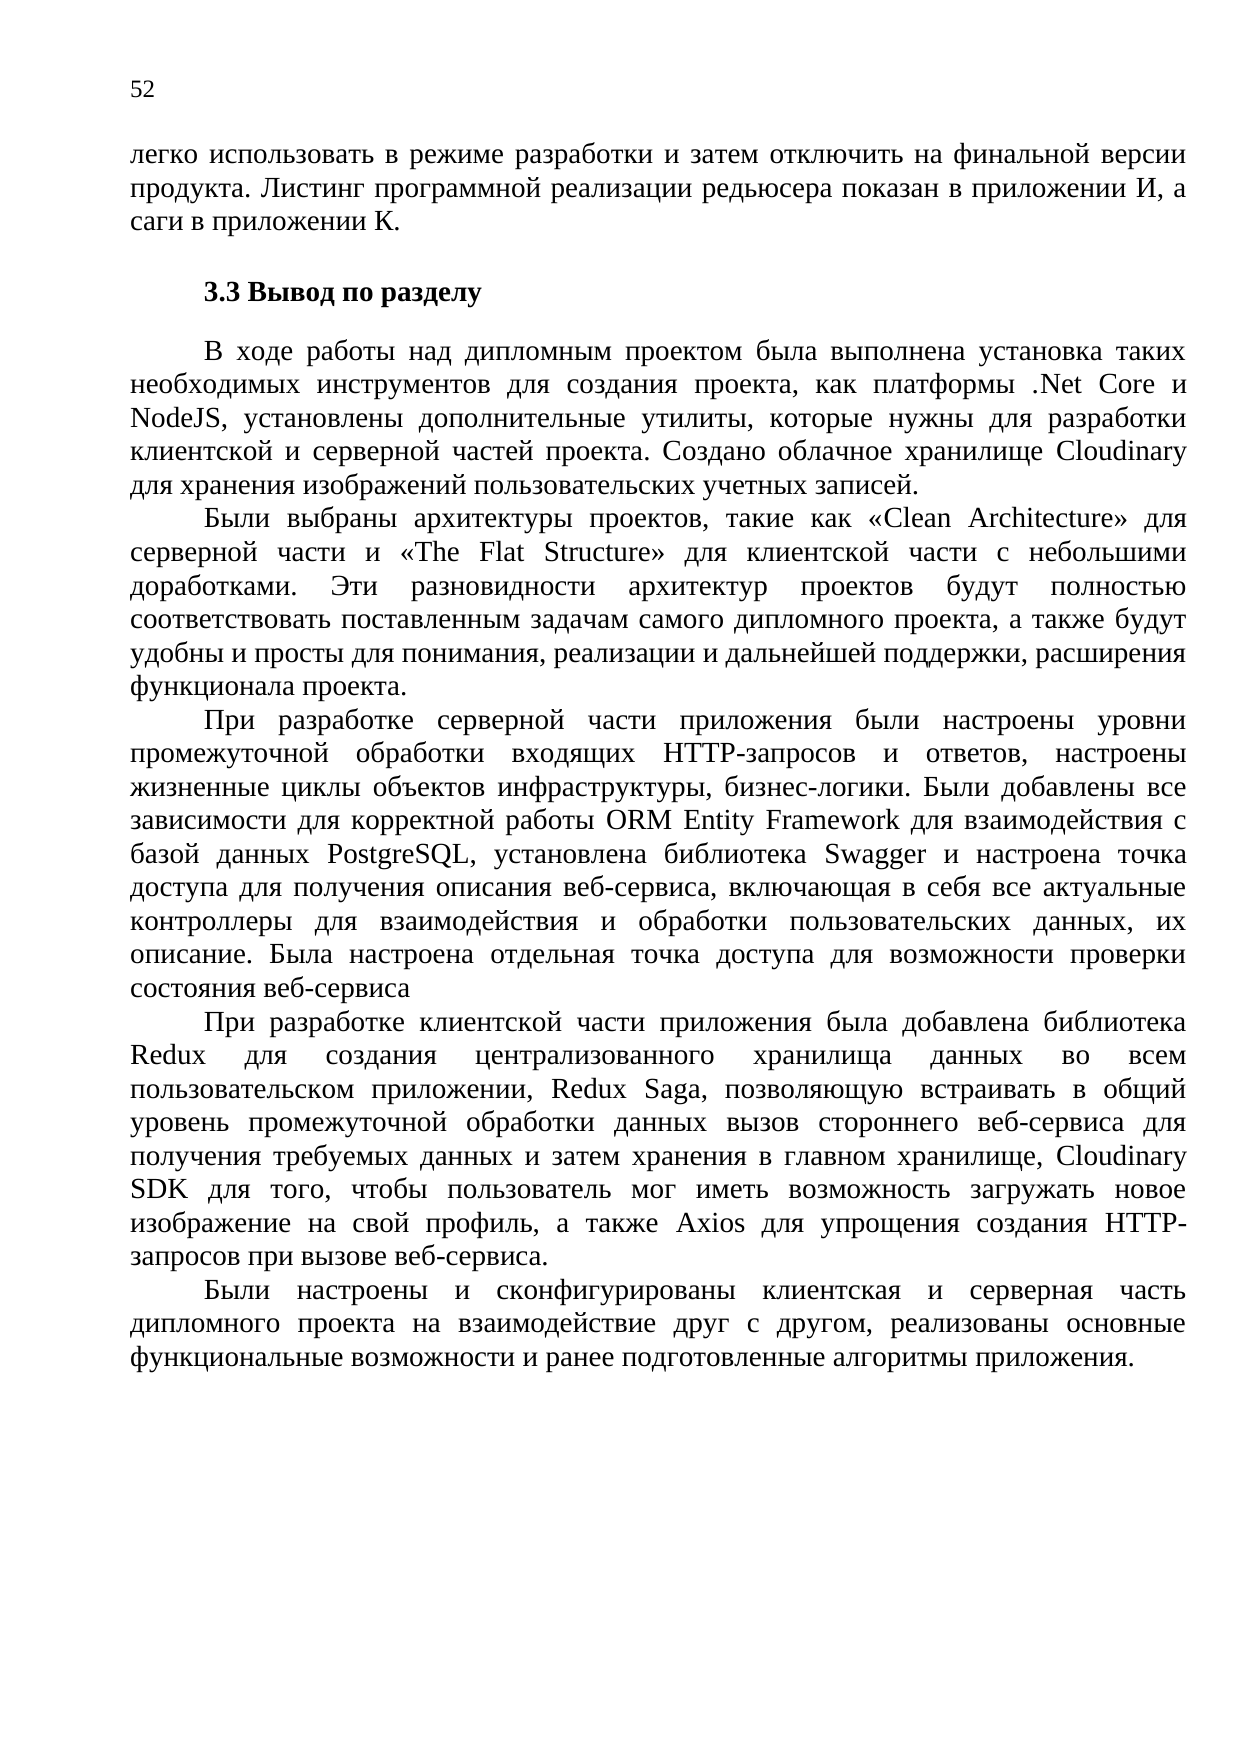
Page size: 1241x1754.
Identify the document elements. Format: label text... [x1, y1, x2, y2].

text В ходе работы над дипломным проектом была выполнена установка таких необходимых инструментов для создания проекта, как платформы .Net Core и NodeJS, установлены дополнительные утилиты, которые нужны для разработки клиентской и серверной частей проекта. Создано облачное хранилище Cloudinary для хранения изображений пользовательских учетных записей. [130, 333, 1187, 501]
text При разработке серверной части приложения были настроены уровни промежуточной обработки входящих HTTP-запросов и ответов, настроены жизненные циклы объектов инфраструктуры, бизнес-логики. Были добавлены все зависимости для корректной работы ORM Entity Framework для взаимодействия с базой данных PostgreSQL, установлена библиотека Swagger и настроена точка доступа для получения описания веб-сервиса, включающая в себя все актуальные контроллеры для взаимодействия и обработки пользовательских данных, их описание. Была настроена отдельная точка доступа для возможности проверки состояния веб-сервиса [130, 702, 1187, 1004]
text При разработке клиентской части приложения была добавлена библиотека Redux для создания централизованного хранилища данных во всем пользовательском приложении, Redux Saga, позволяющую встраивать в общий уровень промежуточной обработки данных вызов стороннего веб-сервиса для получения требуемых данных и затем хранения в главном хранилище, Cloudinary SDK для того, чтобы пользователь мог иметь возможность загружать новое изображение на свой профиль, а также Axios для упрощения создания HTTP-запросов при вызове веб-сервиса. [130, 1004, 1187, 1272]
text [130, 136, 1187, 237]
text Были выбраны архитектуры проектов, такие как «Clean Architecture» для серверной части и «The Flat Structure» для клиентской части с небольшими доработками. Эти разновидности архитектур проектов будут полностью соответствовать поставленным задачам самого дипломного проекта, а также будут удобны и просты для понимания, реализации и дальнейшей поддержки, расширения функционала проекта. [130, 501, 1187, 702]
list Вывод по разделу [130, 274, 1187, 308]
text Были настроены и сконфигурированы клиентская и серверная часть дипломного проекта на взаимодействие друг с другом, реализованы основные функциональные возможности и ранее подготовленные алгоритмы приложения. [130, 1272, 1187, 1373]
